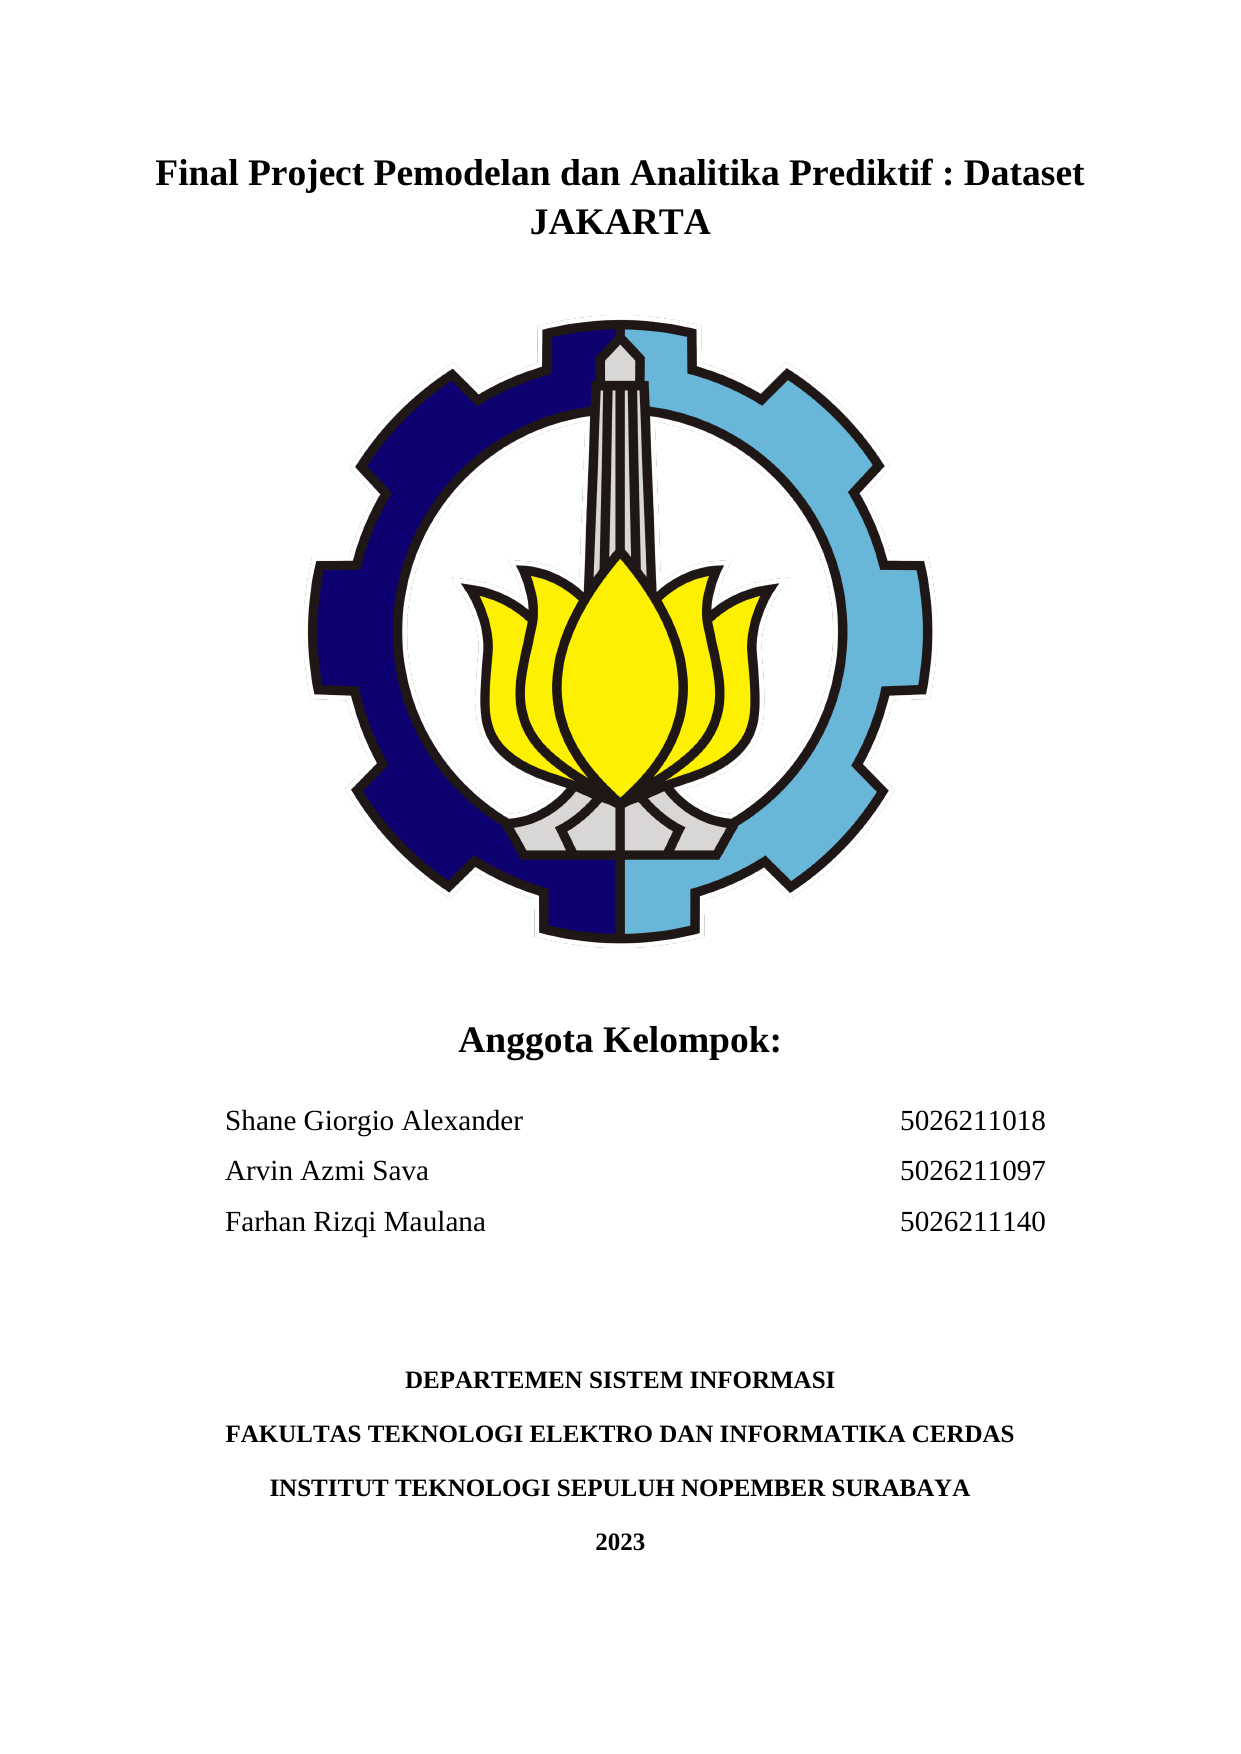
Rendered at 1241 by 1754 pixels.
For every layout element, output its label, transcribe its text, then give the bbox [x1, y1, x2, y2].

text Final Project Pemodelan dan Analitika Prediktif : Dataset JAKARTA [150, 150, 1090, 243]
text Anggota Kelompok: [150, 1018, 1090, 1061]
text Shane Giorgio Alexander 5026211018 [225, 1103, 1090, 1137]
text Farhan Rizqi Maulana 5026211140 [225, 1204, 1090, 1237]
text INSTITUT TEKNOLOGI SEPULUH NOPEMBER SURABAYA [150, 1473, 1090, 1502]
picture [303, 315, 937, 948]
text 2023 [150, 1527, 1090, 1555]
text Arvin Azmi Sava 5026211097 [225, 1153, 1090, 1187]
text FAKULTAS TEKNOLOGI ELEKTRO DAN INFORMATIKA CERDAS [150, 1419, 1090, 1448]
text DEPARTEMEN SISTEM INFORMASI [150, 1365, 1090, 1394]
